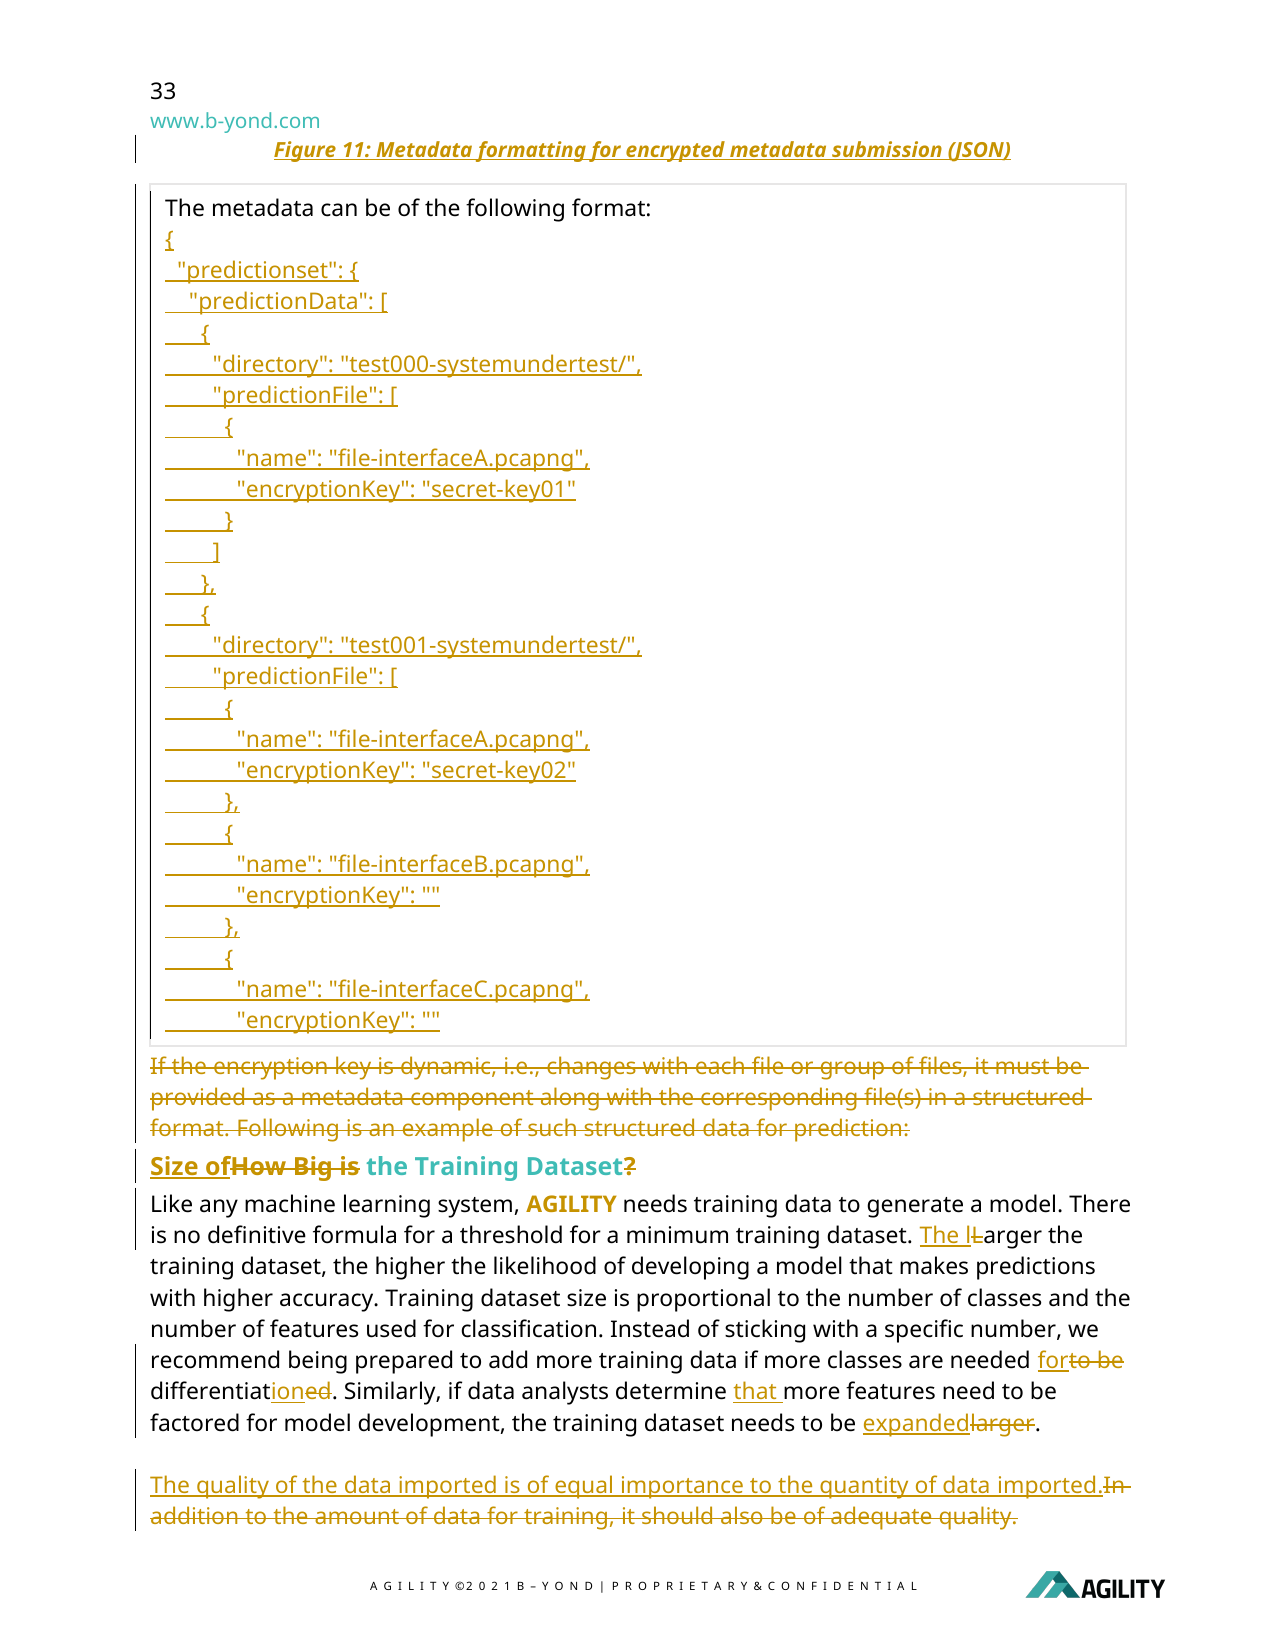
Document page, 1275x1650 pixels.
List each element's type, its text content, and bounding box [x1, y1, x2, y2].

text Like any machine learning system, AGILITY needs training data to generate a model. There is no definitive formula for a threshold for a minimum training dataset. arger the training dataset, the higher the likelihood of developing a model that makes predictions with higher accuracy. Training dataset size is proportional to the number of classes and the number of features used for classification. Instead of sticking with a specific number, we recommend being prepared to add more training data if more classes are needed differentiat. Similarly, if data analysts determine more features need to be factored for model development, the training dataset needs to be . [150, 1188, 1137, 1438]
picture [1011, 1556, 1194, 1615]
text the Training Dataset [150, 1148, 1137, 1183]
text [150, 1469, 1137, 1531]
